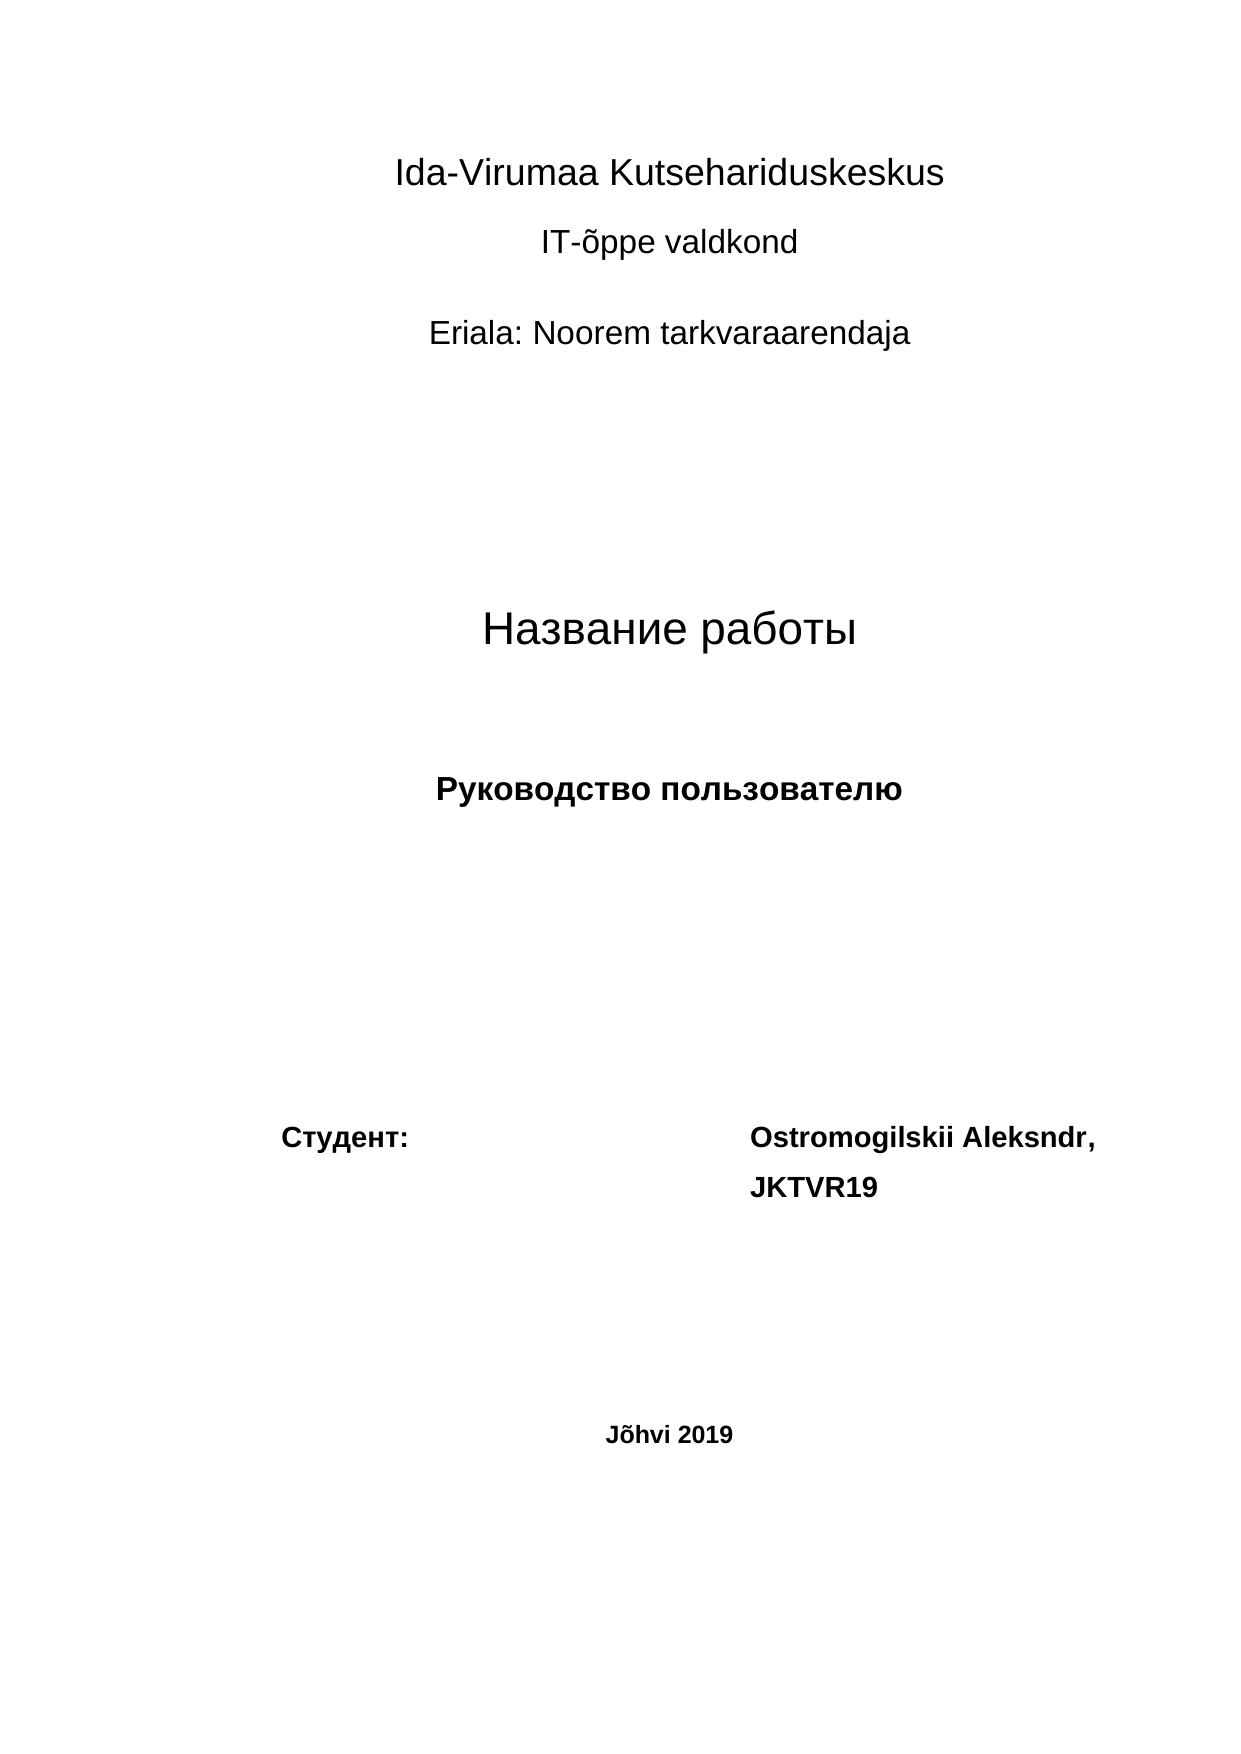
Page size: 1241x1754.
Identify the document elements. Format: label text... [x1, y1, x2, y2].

text Jõhvi 2019 [187, 1421, 1152, 1449]
subtitle IT-õppe valdkond [187, 222, 1152, 261]
text Название работы [187, 601, 1152, 654]
title Ida-Virumaa Kutsehariduskeskus [187, 150, 1152, 193]
text Студент: Ostromogilskii Aleksndr , JKTVR19 [0, 1120, 1152, 1204]
subtitle Eriala: Noorem tarkvaraarendaja [187, 313, 1152, 351]
title Руководство пользователю [187, 769, 1152, 807]
